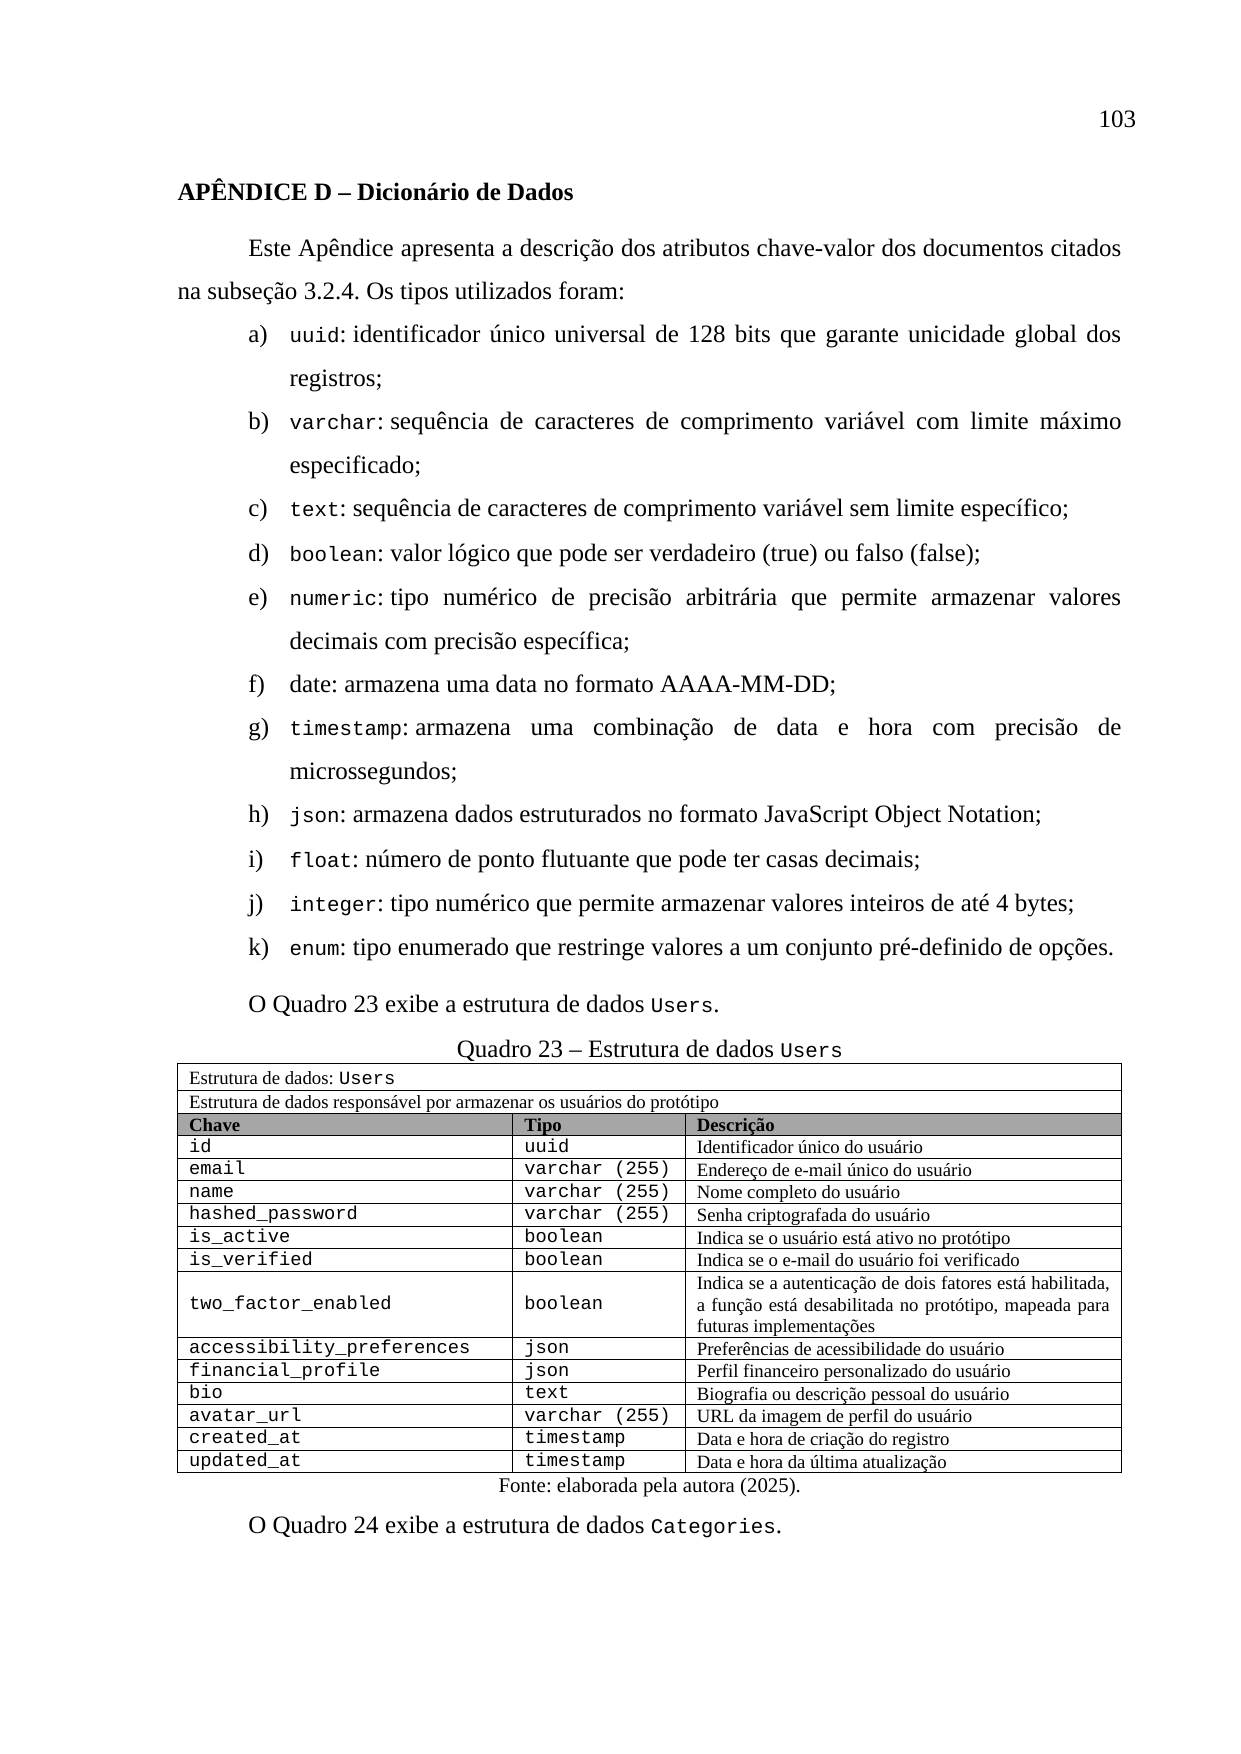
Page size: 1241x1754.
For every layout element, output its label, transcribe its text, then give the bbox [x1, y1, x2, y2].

text APÊNDICE D – Dicionário de Dados [177, 177, 1122, 206]
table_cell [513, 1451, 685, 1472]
list varchar: sequência de caracteres de comprimento variável com limite máximo especificado; [248, 406, 1122, 479]
text Fonte: elaborada pela autora (2025). [177, 1473, 1122, 1497]
list json: armazena dados estruturados no formato JavaScript Object Notation; [248, 799, 1122, 829]
list uuid: identificador único universal de 128 bits que garante unicidade global dos registros; [248, 319, 1122, 392]
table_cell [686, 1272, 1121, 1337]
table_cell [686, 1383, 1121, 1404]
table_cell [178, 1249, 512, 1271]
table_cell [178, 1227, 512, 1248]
text O Quadro 24 exibe a estrutura de dados Categories. [177, 1510, 1122, 1539]
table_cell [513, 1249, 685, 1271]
list numeric: tipo numérico de precisão arbitrária que permite armazenar valores decimais com precisão específica; [248, 582, 1122, 655]
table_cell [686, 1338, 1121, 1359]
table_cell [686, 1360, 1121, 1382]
list date: armazena uma data no formato AAAA-MM-DD; [248, 669, 1122, 698]
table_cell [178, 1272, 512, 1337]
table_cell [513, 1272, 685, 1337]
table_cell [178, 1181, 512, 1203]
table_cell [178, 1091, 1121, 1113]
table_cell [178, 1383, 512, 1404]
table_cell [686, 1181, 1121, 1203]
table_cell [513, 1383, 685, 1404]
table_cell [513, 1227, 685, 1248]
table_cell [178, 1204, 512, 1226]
list text: sequência de caracteres de comprimento variável sem limite específico; [248, 493, 1122, 523]
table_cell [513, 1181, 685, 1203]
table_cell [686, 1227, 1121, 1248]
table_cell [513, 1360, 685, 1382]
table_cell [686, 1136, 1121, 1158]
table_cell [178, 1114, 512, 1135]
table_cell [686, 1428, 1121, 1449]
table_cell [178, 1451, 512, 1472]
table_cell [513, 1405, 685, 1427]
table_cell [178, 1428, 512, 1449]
list timestamp: armazena uma combinação de data e hora com precisão de microssegundos; [248, 712, 1122, 785]
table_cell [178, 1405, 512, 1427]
text Este Apêndice apresenta a descrição dos atributos chave-valor dos documentos citados na subseção 3.2.4. Os tipos utilizados foram: [177, 233, 1122, 305]
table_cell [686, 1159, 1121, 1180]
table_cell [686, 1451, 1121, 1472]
list float: número de ponto flutuante que pode ter casas decimais; [248, 844, 1122, 873]
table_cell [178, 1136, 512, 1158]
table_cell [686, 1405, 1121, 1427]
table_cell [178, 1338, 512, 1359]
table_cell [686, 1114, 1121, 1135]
text O Quadro 23 exibe a estrutura de dados Users. [177, 989, 1122, 1019]
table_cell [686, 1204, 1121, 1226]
list boolean: valor lógico que pode ser verdadeiro (true) ou falso (false); [248, 538, 1122, 567]
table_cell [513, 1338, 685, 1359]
list enum: tipo enumerado que restringe valores a um conjunto pré-definido de opções. [248, 932, 1122, 962]
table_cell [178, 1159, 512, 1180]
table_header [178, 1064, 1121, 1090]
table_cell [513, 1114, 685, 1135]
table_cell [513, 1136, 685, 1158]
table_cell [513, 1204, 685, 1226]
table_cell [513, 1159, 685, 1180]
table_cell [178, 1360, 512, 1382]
list integer: tipo numérico que permite armazenar valores inteiros de até 4 bytes; [248, 888, 1122, 918]
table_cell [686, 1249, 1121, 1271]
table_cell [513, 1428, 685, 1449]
